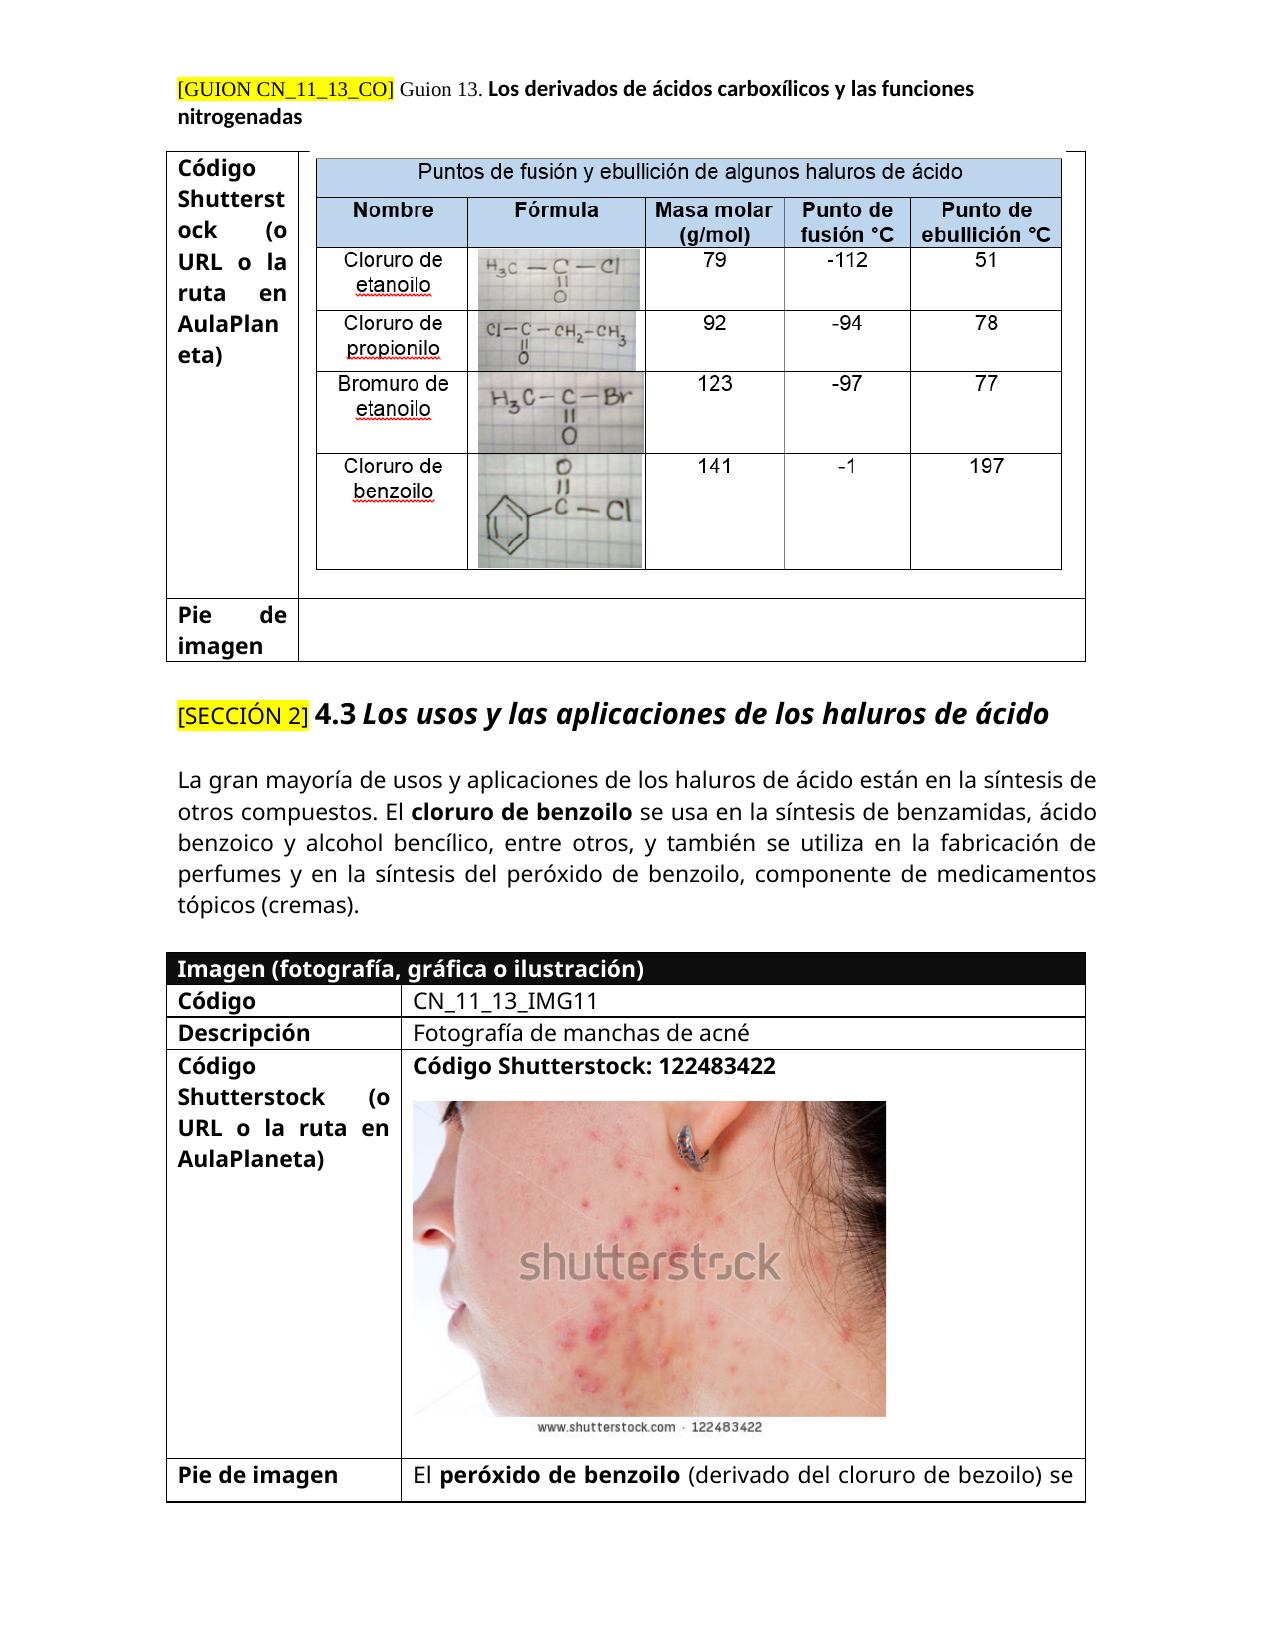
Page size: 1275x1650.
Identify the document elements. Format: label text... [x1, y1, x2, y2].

picture [309, 151, 1067, 577]
picture [412, 1101, 887, 1438]
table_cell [402, 1459, 1085, 1501]
table_cell Código [167, 985, 401, 1016]
table_header Imagen (fotografía, gráfica o ilustración) [167, 953, 1085, 984]
table_cell Fotografía de manchas de acné [402, 1018, 1085, 1049]
table_cell Descripción [167, 1018, 401, 1049]
table_cell Pie de imagen [167, 599, 298, 661]
table_cell [299, 152, 1085, 597]
table_cell Código Shutterstock (o URL o la ruta en AulaPlaneta) [167, 152, 298, 597]
table_cell [299, 599, 1085, 661]
table_cell Pie de imagen [167, 1459, 401, 1501]
table_cell Código Shutterstock: 122483422 [402, 1050, 1085, 1458]
table_cell CN_11_13_IMG11 [402, 985, 1085, 1016]
table_cell Código Shutterstock (o URL o la ruta en AulaPlaneta) [167, 1050, 401, 1458]
text La gran mayoría de usos y aplicaciones de los haluros de ácido están en la síntesis de otros compuestos. El cloruro de benzoilo se usa en la síntesis de benzamidas, ácido benzoico y alcohol bencílico, entre otros, y también se utiliza en la fabricación de perfumes y en la síntesis del peróxido de benzoilo, componente de medicamentos tópicos (cremas). [177, 764, 1098, 921]
text [SECCIÓN 2] 4.3 Los usos y las aplicaciones de los haluros de ácido [177, 693, 1098, 733]
